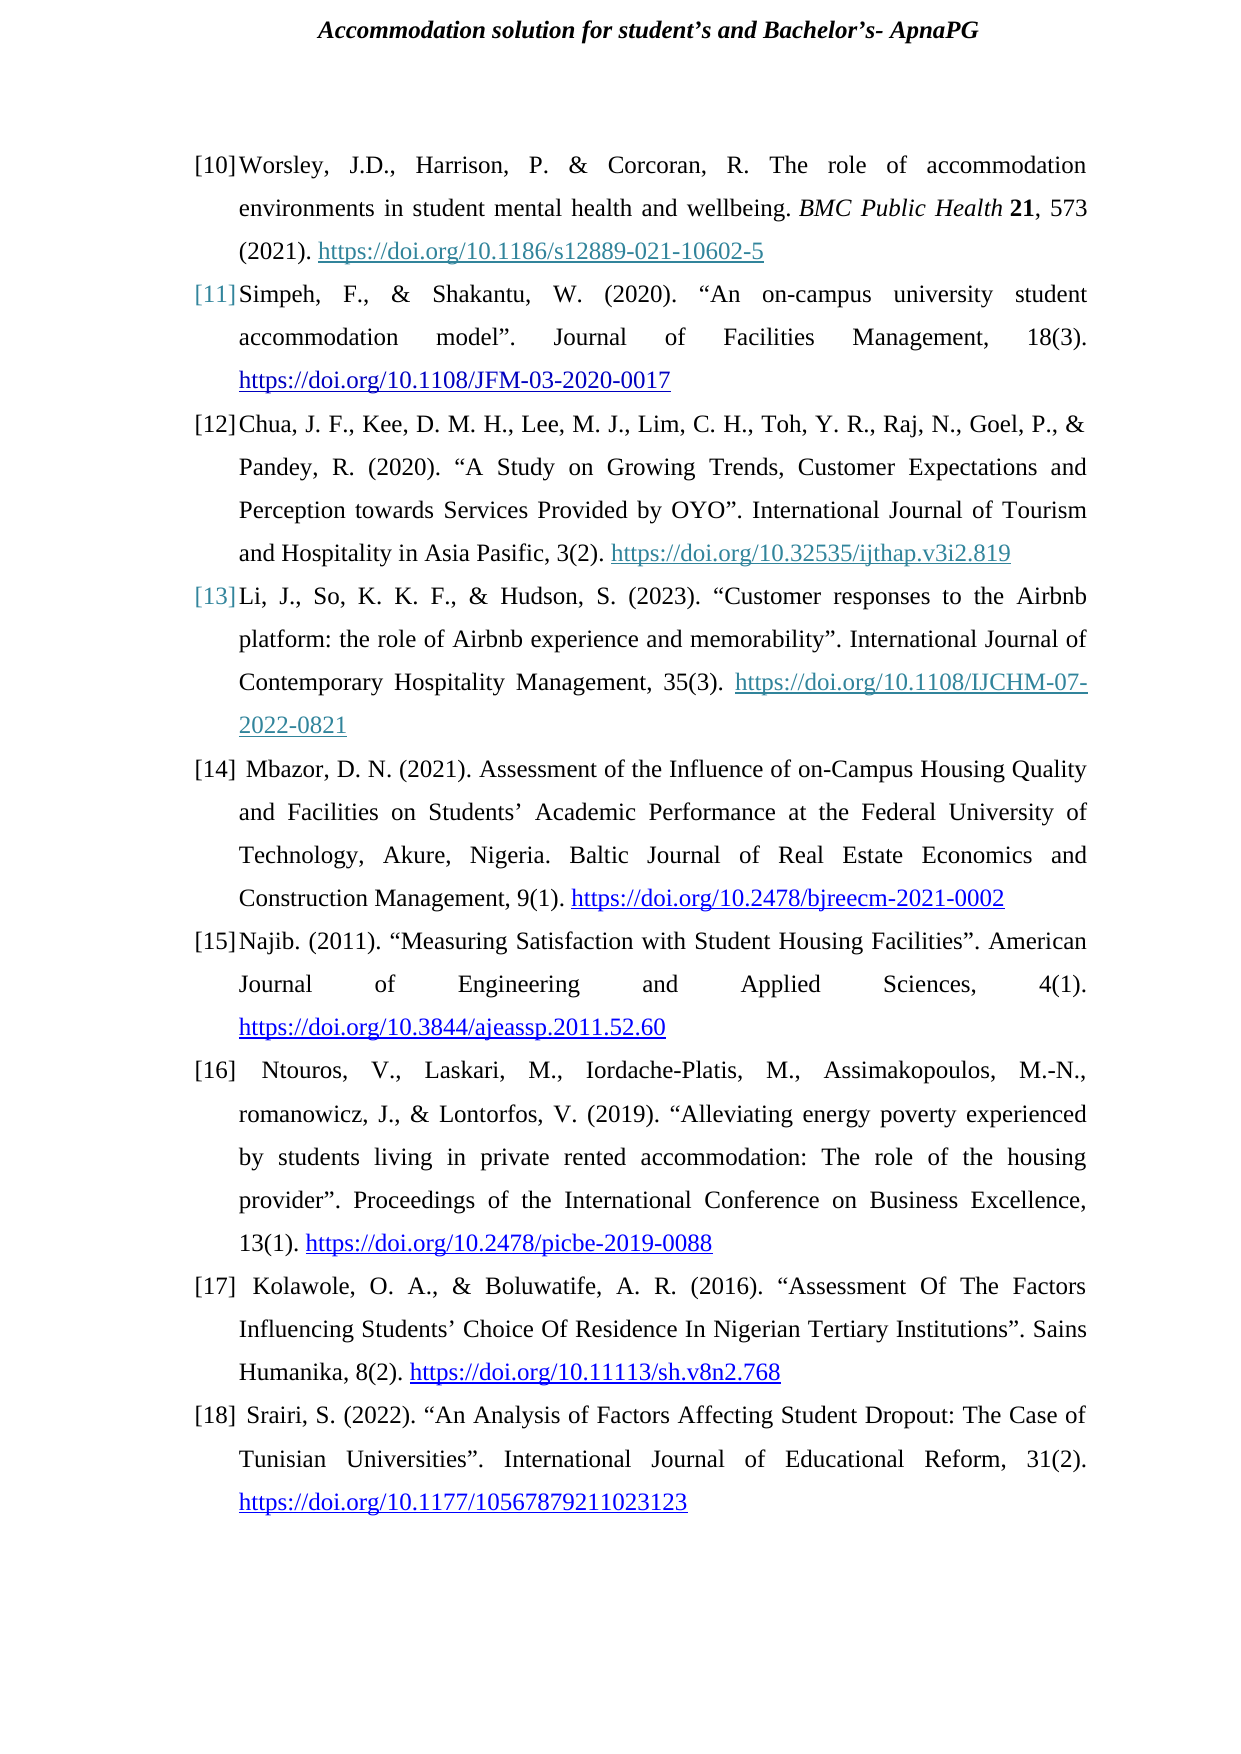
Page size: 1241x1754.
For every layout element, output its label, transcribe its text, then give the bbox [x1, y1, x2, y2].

list Srairi, S. (2022). “An Analysis of Factors Affecting Student Dropout: The Case of Tunisian Universities”. International Journal of Educational Reform, 31(2). https://doi.org/10.1177/10567879211023123 [194, 1401, 1088, 1516]
list Simpeh, F., & Shakantu, W. (2020). “An on-campus university student accommodation model”. Journal of Facilities Management, 18(3). https://doi.org/10.1108/JFM-03-2020-0017 [194, 279, 1088, 394]
list Najib. (2011). “Measuring Satisfaction with Student Housing Facilities”. American Journal of Engineering and Applied Sciences, 4(1). https://doi.org/10.3844/ajeassp.2011.52.60 [194, 926, 1088, 1041]
list Li, J., So, K. K. F., & Hudson, S. (2023). “Customer responses to the Airbnb platform: the role of Airbnb experience and memorability”. International Journal of Contemporary Hospitality Management, 35(3). https://doi.org/10.1108/IJCHM-07-2022-0821 [194, 581, 1088, 739]
list Mbazor, D. N. (2021). Assessment of the Influence of on-Campus Housing Quality and Facilities on Students’ Academic Performance at the Federal University of Technology, Akure, Nigeria. Baltic Journal of Real Estate Economics and Construction Management, 9(1). https://doi.org/10.2478/bjreecm-2021-0002 [194, 754, 1088, 912]
list Kolawole, O. A., & Boluwatife, A. R. (2016). “Assessment Of The Factors Influencing Students’ Choice Of Residence In Nigerian Tertiary Institutions”. Sains Humanika, 8(2). https://doi.org/10.11113/sh.v8n2.768 [194, 1271, 1088, 1386]
list Ntouros, V., Laskari, M., Iordache-Platis, M., Assimakopoulos, M.-N., romanowicz, J., & Lontorfos, V. (2019). “Alleviating energy poverty experienced by students living in private rented accommodation: The role of the housing provider”. Proceedings of the International Conference on Business Excellence, 13(1). https://doi.org/10.2478/picbe-2019-0088 [194, 1056, 1088, 1257]
list Worsley, J.D., Harrison, P. & Corcoran, R. The role of accommodation environments in student mental health and wellbeing. BMC Public Health 21, 573 (2021). https://doi.org/10.1186/s12889-021-10602-5 [194, 150, 1088, 265]
list Chua, J. F., Kee, D. M. H., Lee, M. J., Lim, C. H., Toh, Y. R., Raj, N., Goel, P., & Pandey, R. (2020). “A Study on Growing Trends, Customer Expectations and Perception towards Services Provided by OYO”. International Journal of Tourism and Hospitality in Asia Pasific, 3(2). https://doi.org/10.32535/ijthap.v3i2.819 [194, 409, 1088, 567]
